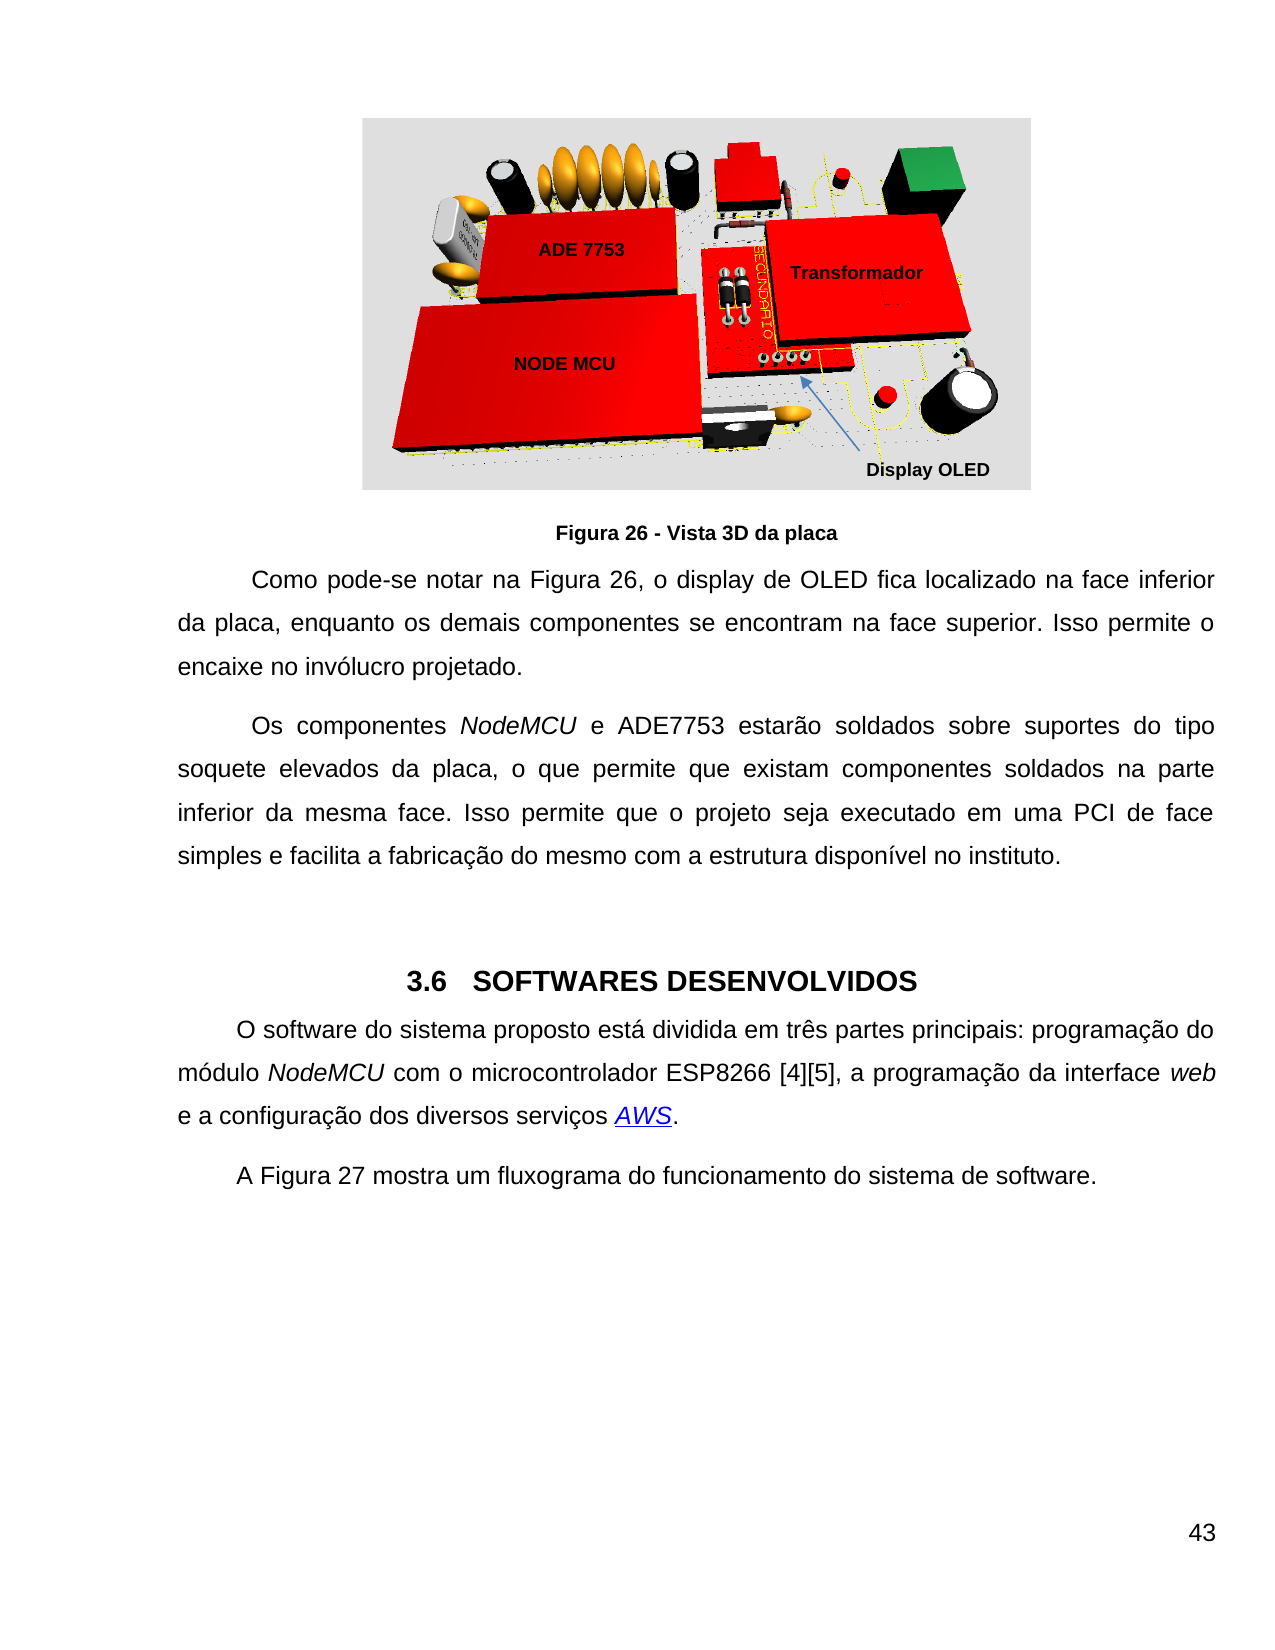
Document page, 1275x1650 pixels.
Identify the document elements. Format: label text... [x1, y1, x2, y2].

picture [362, 118, 1031, 490]
text Figura 26 - Vista 3D da placa [177, 520, 1216, 544]
text O software do sistema proposto está dividida em três partes principais: programação do módulo NodeMCU com o microcontrolador ESP8266 [4][5], a programação da interface web e a configuração dos diversos serviços AWS. [177, 1015, 1216, 1130]
text Os componentes NodeMCU e ADE7753 estarão soldados sobre suportes do tipo soquete elevados da placa, o que permite que existam componentes soldados na parte inferior da mesma face. Isso permite que o projeto seja executado em uma PCI de face simples e facilita a fabricação do mesmo com a estrutura disponível no instituto. [177, 711, 1216, 869]
text Como pode-se notar na Figura 26, o display de OLED fica localizado na face inferior da placa, enquanto os demais componentes se encontram na face superior. Isso permite o encaixe no invólucro projetado. [177, 565, 1216, 680]
text A Figura 27 mostra um fluxograma do funcionamento do sistema de software. [177, 1161, 1216, 1189]
subtitle SOFTWARES DESENVOLVIDOS [347, 964, 1216, 998]
